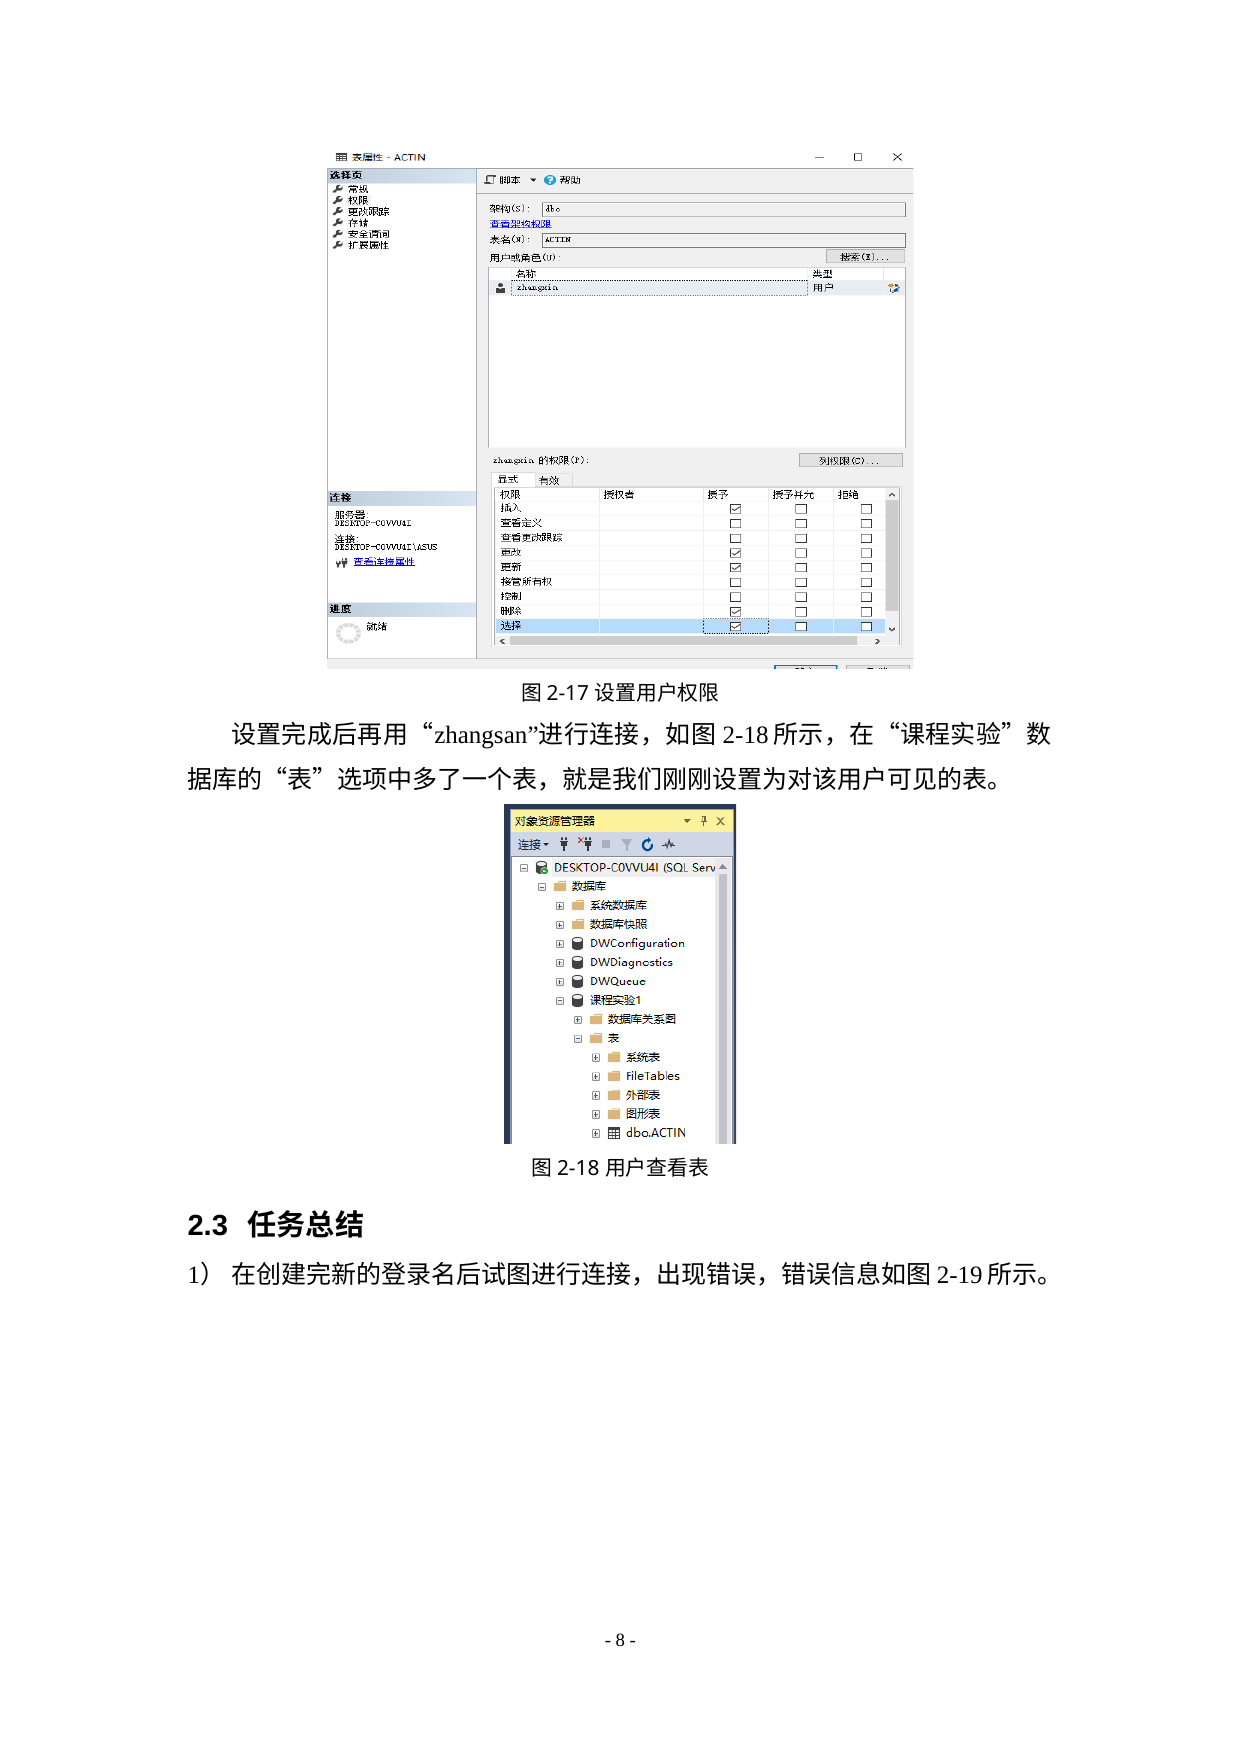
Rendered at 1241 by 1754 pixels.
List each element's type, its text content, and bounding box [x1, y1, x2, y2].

text 设置完成后再用“zhangsan”进行连接，如图 2-18所示，在“课程实验”数据库的“表”选项中多了一个表，就是我们刚刚设置为对该用户可见的表。 [187, 714, 1053, 796]
text 图 2-17 设置用户权限 [187, 676, 1053, 707]
list 在创建完新的登录名后试图进行连接，出现错误，错误信息如图 2-19所示。 [187, 1254, 1053, 1290]
subtitle 任务总结 [187, 1201, 1053, 1243]
picture [327, 150, 914, 669]
picture [504, 804, 737, 1144]
text 图 2-18 用户查看表 [187, 1151, 1053, 1181]
